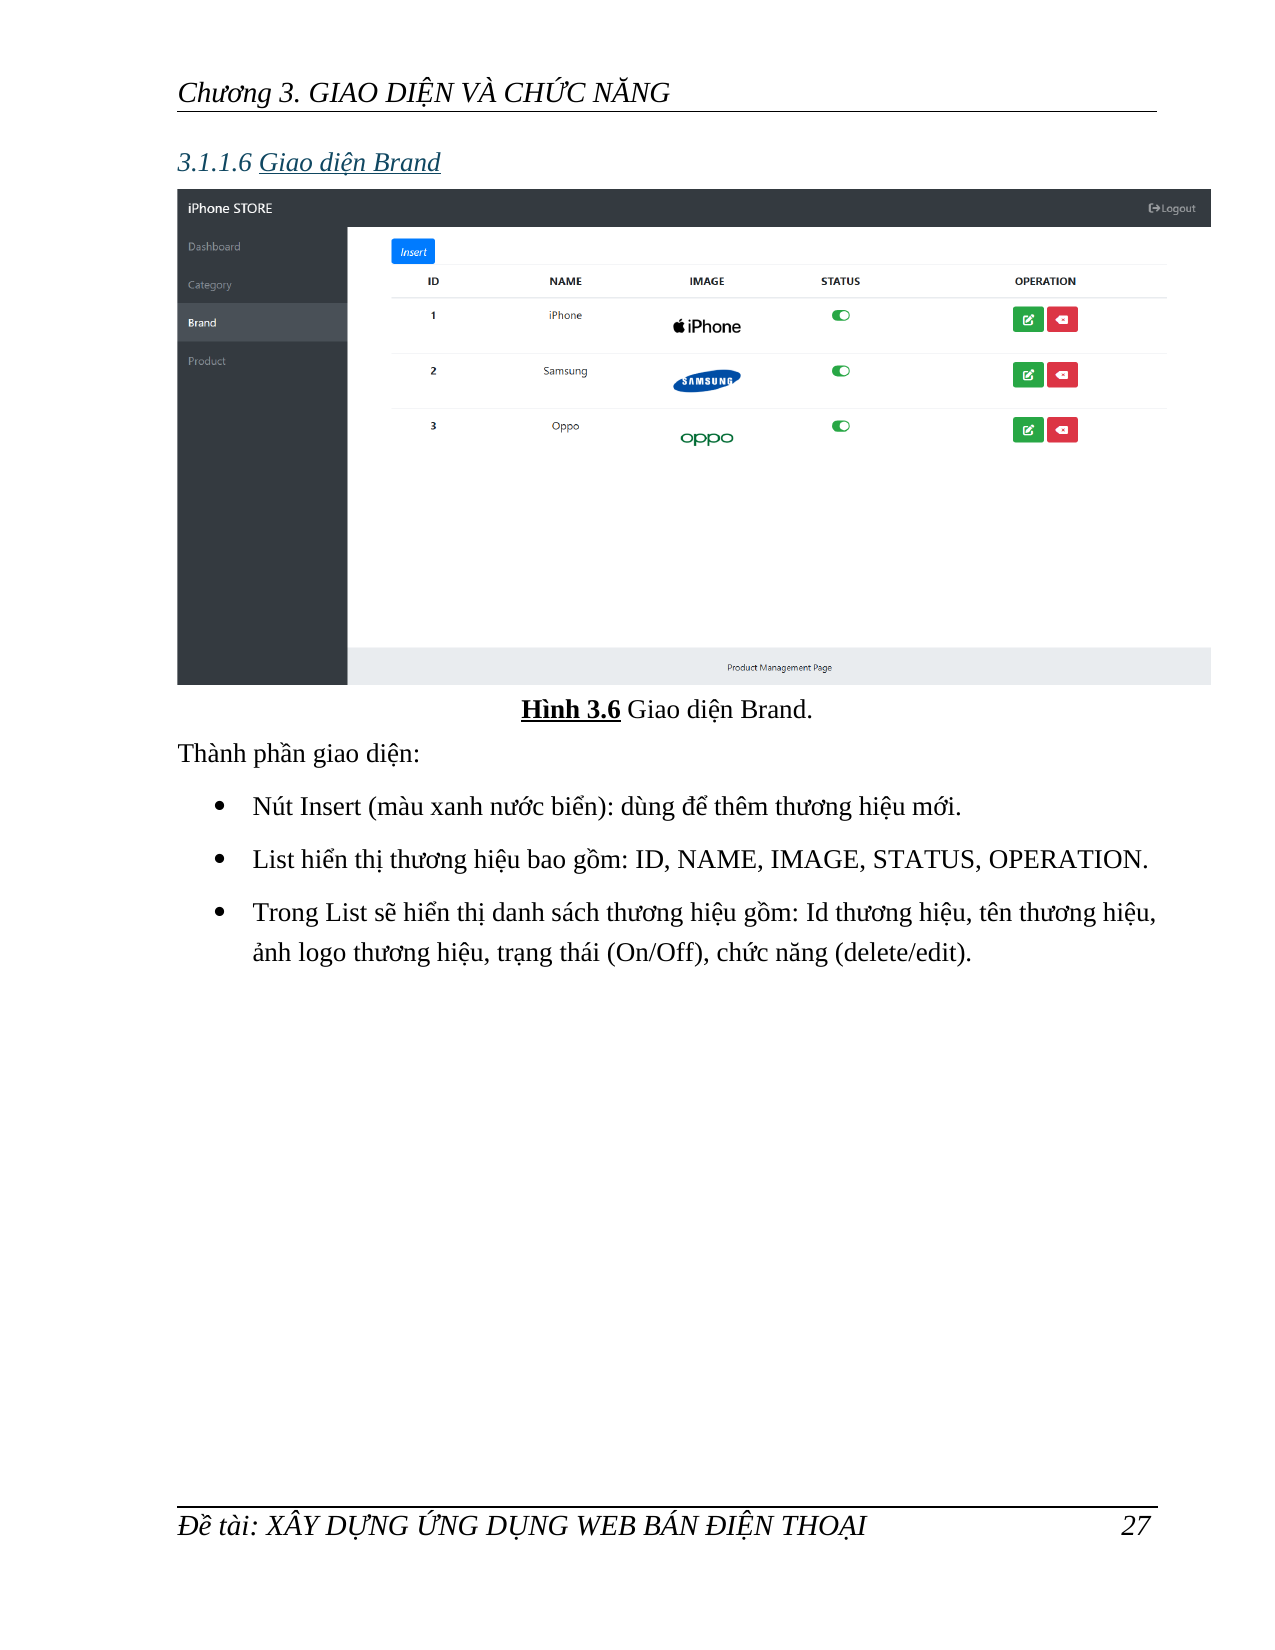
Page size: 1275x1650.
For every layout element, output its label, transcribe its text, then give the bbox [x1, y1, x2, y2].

list Nút Insert (màu xanh nước biển): dùng để thêm thương hiệu mới. [215, 789, 1157, 821]
subtitle 3.1.1.6 Giao diện Brand [177, 146, 1157, 177]
list Trong List sẽ hiển thị danh sách thương hiệu gồm: Id thương hiệu, tên thương hiệu, ảnh logo thương hiệu, trạng thái (On/Off), chức năng (delete/edit). [215, 896, 1157, 967]
text Thành phần giao diện: [177, 737, 1157, 768]
list List hiển thị thương hiệu bao gồm: ID, NAME, IMAGE, STATUS, OPERATION. [215, 843, 1157, 874]
picture [177, 189, 1211, 685]
text Hình 3.6 Giao diện Brand. [177, 693, 1157, 724]
